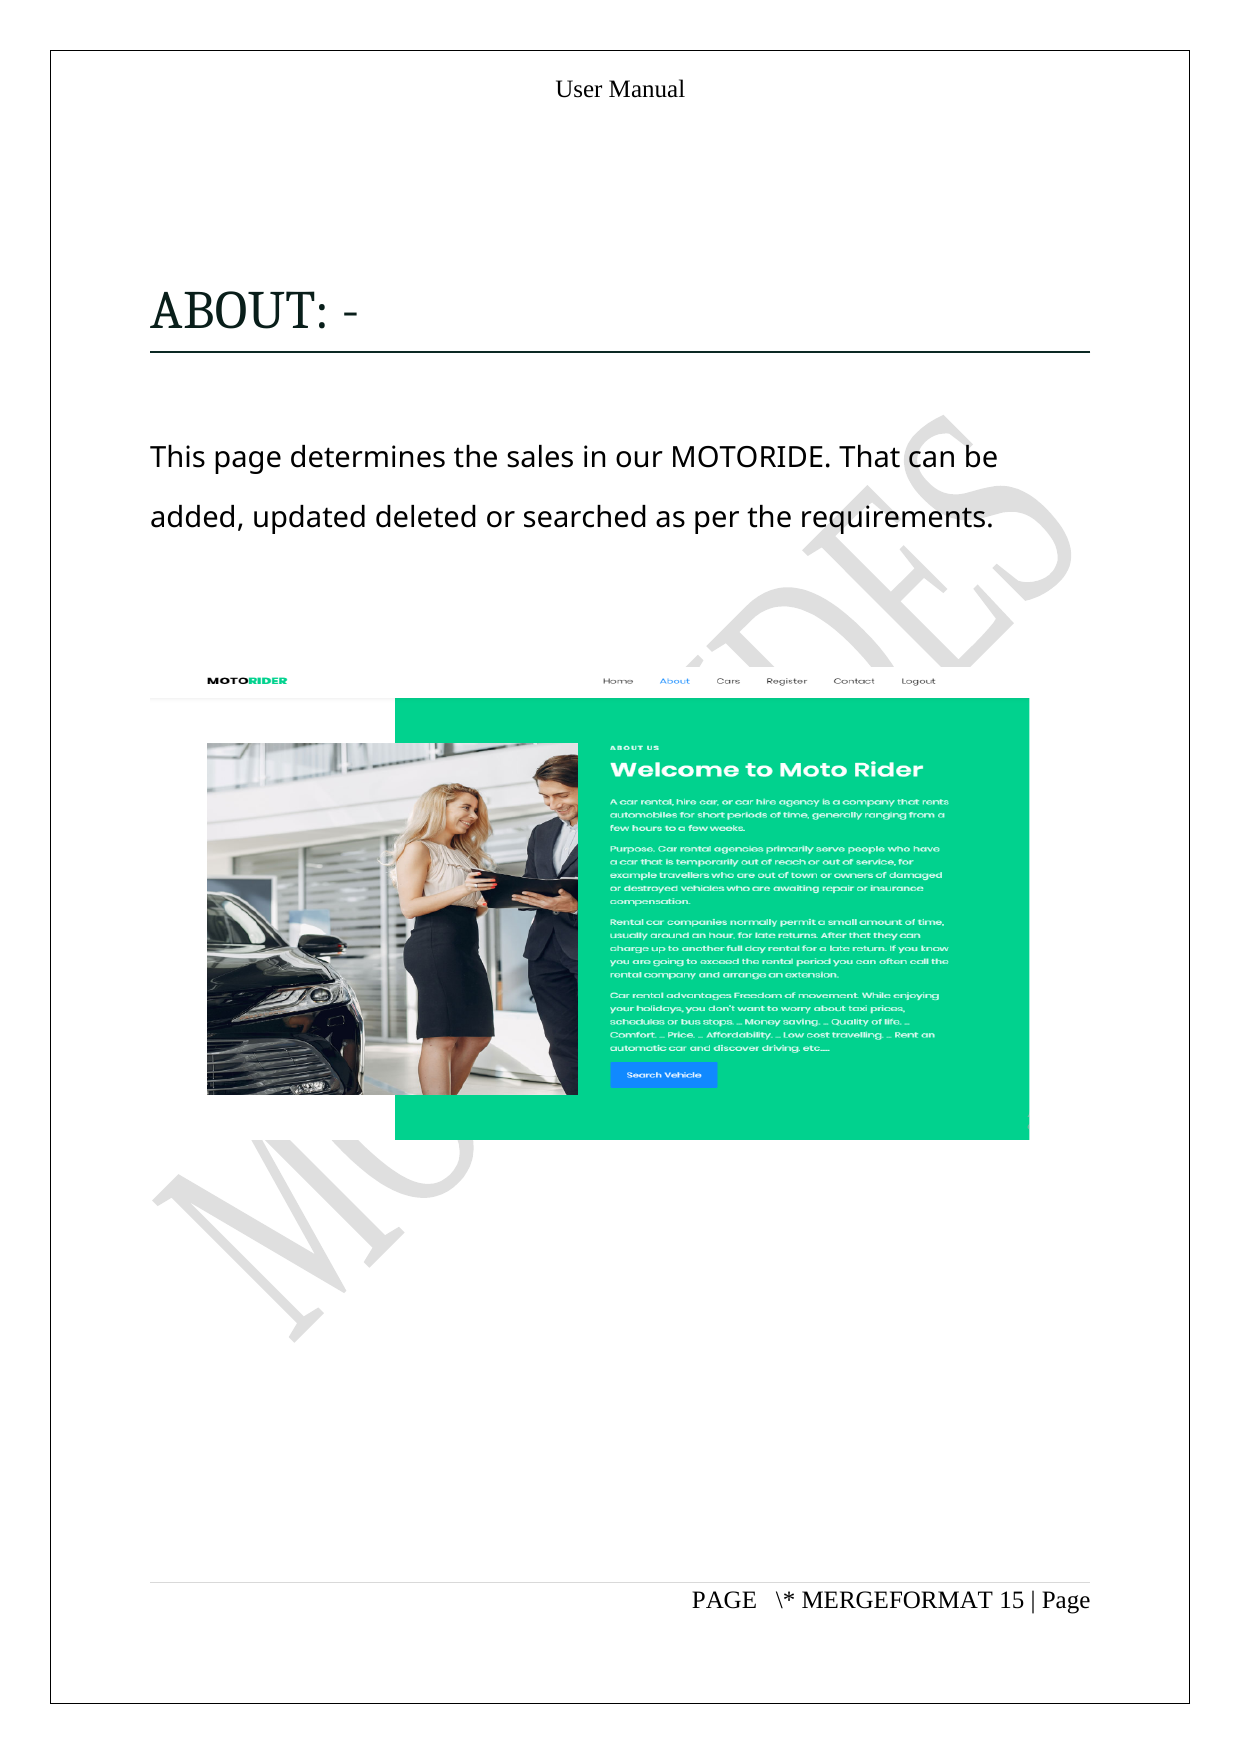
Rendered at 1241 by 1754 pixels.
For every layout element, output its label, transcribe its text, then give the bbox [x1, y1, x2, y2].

text This page determines the sales in our MOTORIDE. That can be added, updated deleted or searched as per the requirements. [150, 437, 1090, 536]
picture [150, 667, 1030, 1140]
title ABOUT: - [150, 280, 1090, 351]
